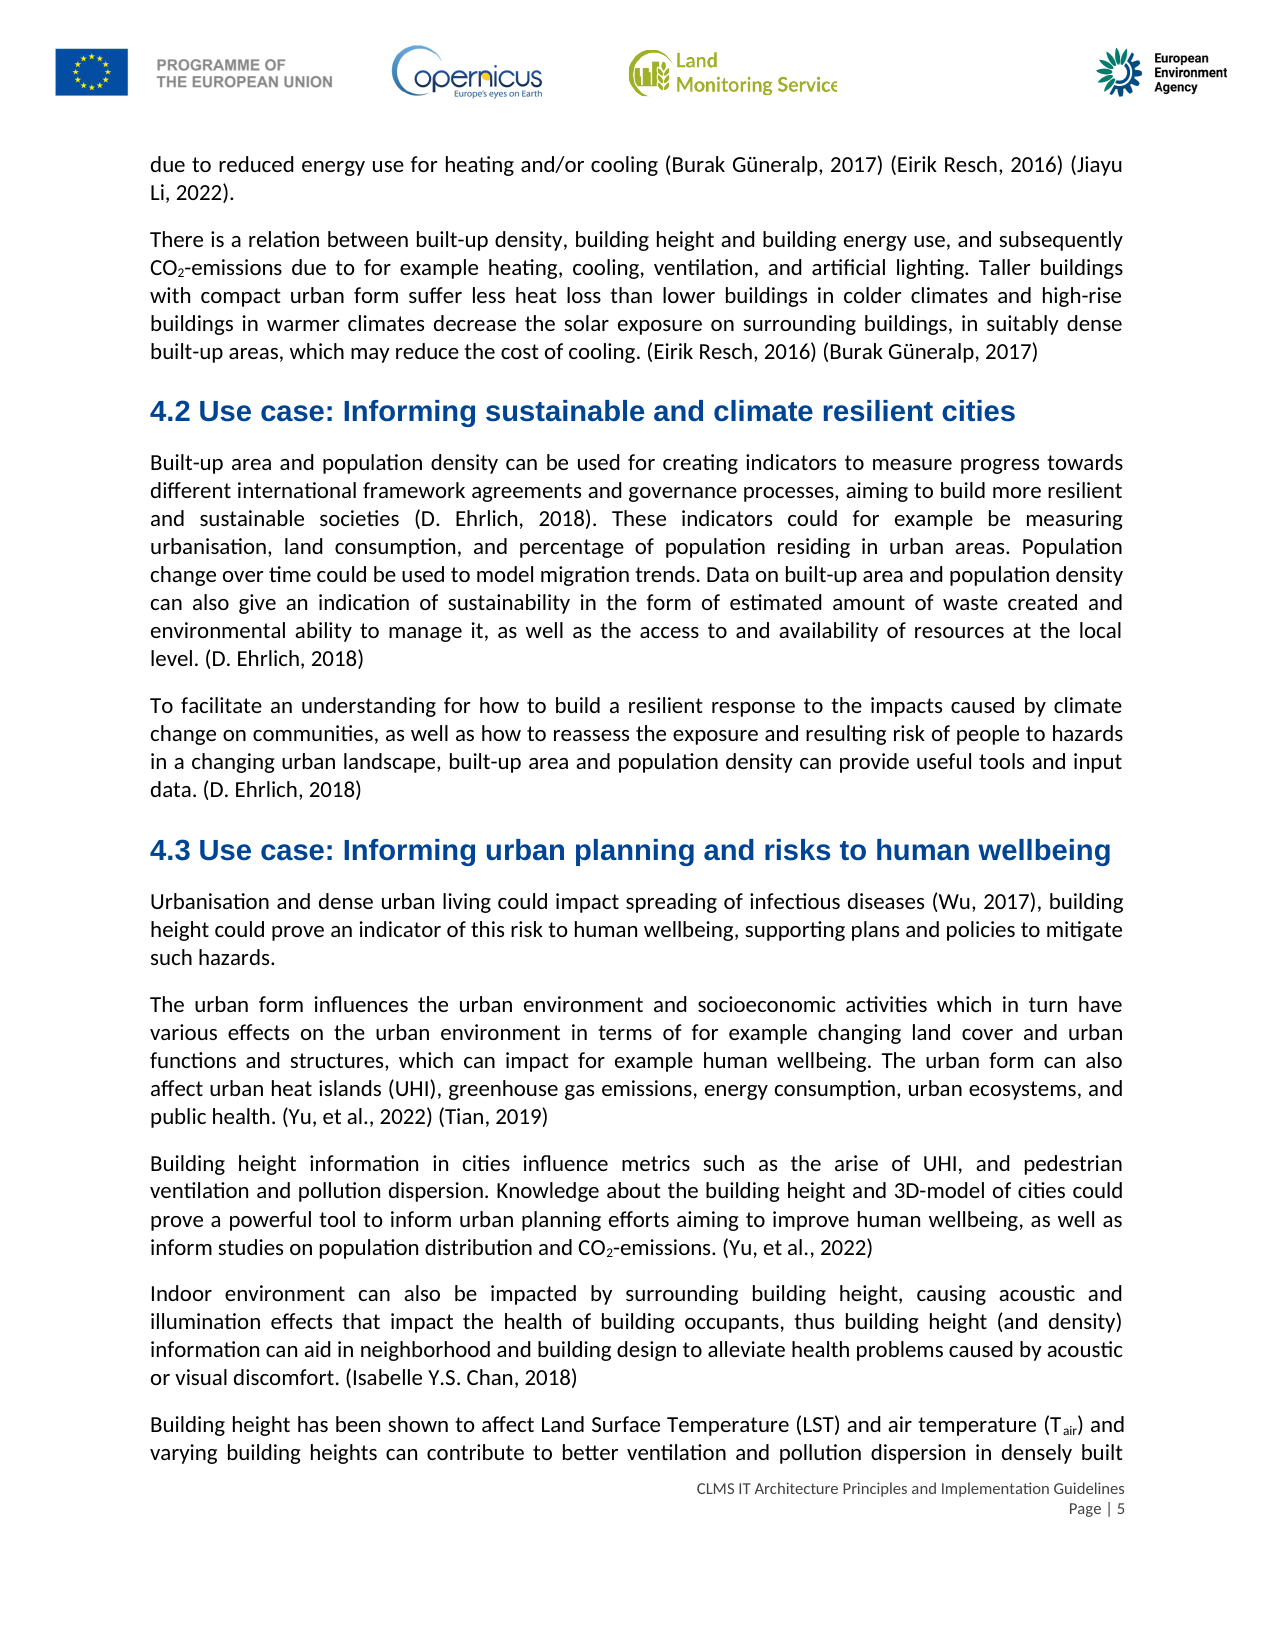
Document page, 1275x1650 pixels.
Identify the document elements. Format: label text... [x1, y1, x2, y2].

subtitle 4.2 Use case: Informing sustainable and climate resilient cities [150, 394, 1125, 428]
text There is a relation between built-up density, building height and building energy use, and subsequently CO2-emissions due to for example heating, cooling, ventilation, and artificial lighting. Taller buildings with compact urban form suffer less heat loss than lower buildings in colder climates and high-rise buildings in warmer climates decrease the solar exposure on surrounding buildings, in suitably dense built-up areas, which may reduce the cost of cooling. (Eirik Resch, 2016) (Burak Güneralp, 2017) [150, 225, 1125, 365]
text Building height information in cities influence metrics such as the arise of UHI, and pedestrian ventilation and pollution dispersion. Knowledge about the building height and 3D-model of cities could prove a powerful tool to inform urban planning efforts aiming to improve human wellbeing, as well as inform studies on population distribution and CO2-emissions. (Yu, et al., 2022) [150, 1149, 1125, 1261]
text The urban form influences the urban environment and socioeconomic activities which in turn have various effects on the urban environment in terms of for example changing land cover and urban functions and structures, which can impact for example human wellbeing. The urban form can also affect urban heat islands (UHI), greenhouse gas emissions, energy consumption, urban ecosystems, and public health. (Yu, et al., 2022) (Tian, 2019) [150, 990, 1125, 1130]
text Urbanisation and dense urban living could impact spreading of infectious diseases (Wu, 2017), building height could prove an indicator of this risk to human wellbeing, supporting plans and policies to mitigate such hazards. [150, 887, 1125, 971]
text Indoor environment can also be impacted by surrounding building height, causing acoustic and illumination effects that impact the health of building occupants, thus building height (and density) information can aid in neighborhood and building design to alleviate health problems caused by acoustic or visual discomfort. (Isabelle Y.S. Chan, 2018) [150, 1279, 1125, 1392]
picture [371, 15, 560, 130]
subtitle 4.3 Use case: Informing urban planning and risks to human wellbeing [150, 833, 1125, 866]
picture [29, 21, 351, 124]
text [150, 1410, 1125, 1466]
picture [1094, 46, 1228, 97]
picture [628, 50, 837, 97]
text To facilitate an understanding for how to build a resilient response to the impacts caused by climate change on communities, as well as how to reassess the exposure and resulting risk of people to hazards in a changing urban landscape, built-up area and population density can provide useful tools and input data. (D. Ehrlich, 2018) [150, 691, 1125, 803]
text Built-up area and population density can be used for creating indicators to measure progress towards different international framework agreements and governance processes, aiming to build more resilient and sustainable societies (D. Ehrlich, 2018). These indicators could for example be measuring urbanisation, land consumption, and percentage of population residing in urban areas. Population change over time could be used to model migration trends. Data on built-up area and population density can also give an indication of sustainability in the form of estimated amount of waste created and environmental ability to manage it, as well as the access to and availability of resources at the local level. (D. Ehrlich, 2018) [150, 448, 1125, 673]
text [150, 150, 1125, 206]
